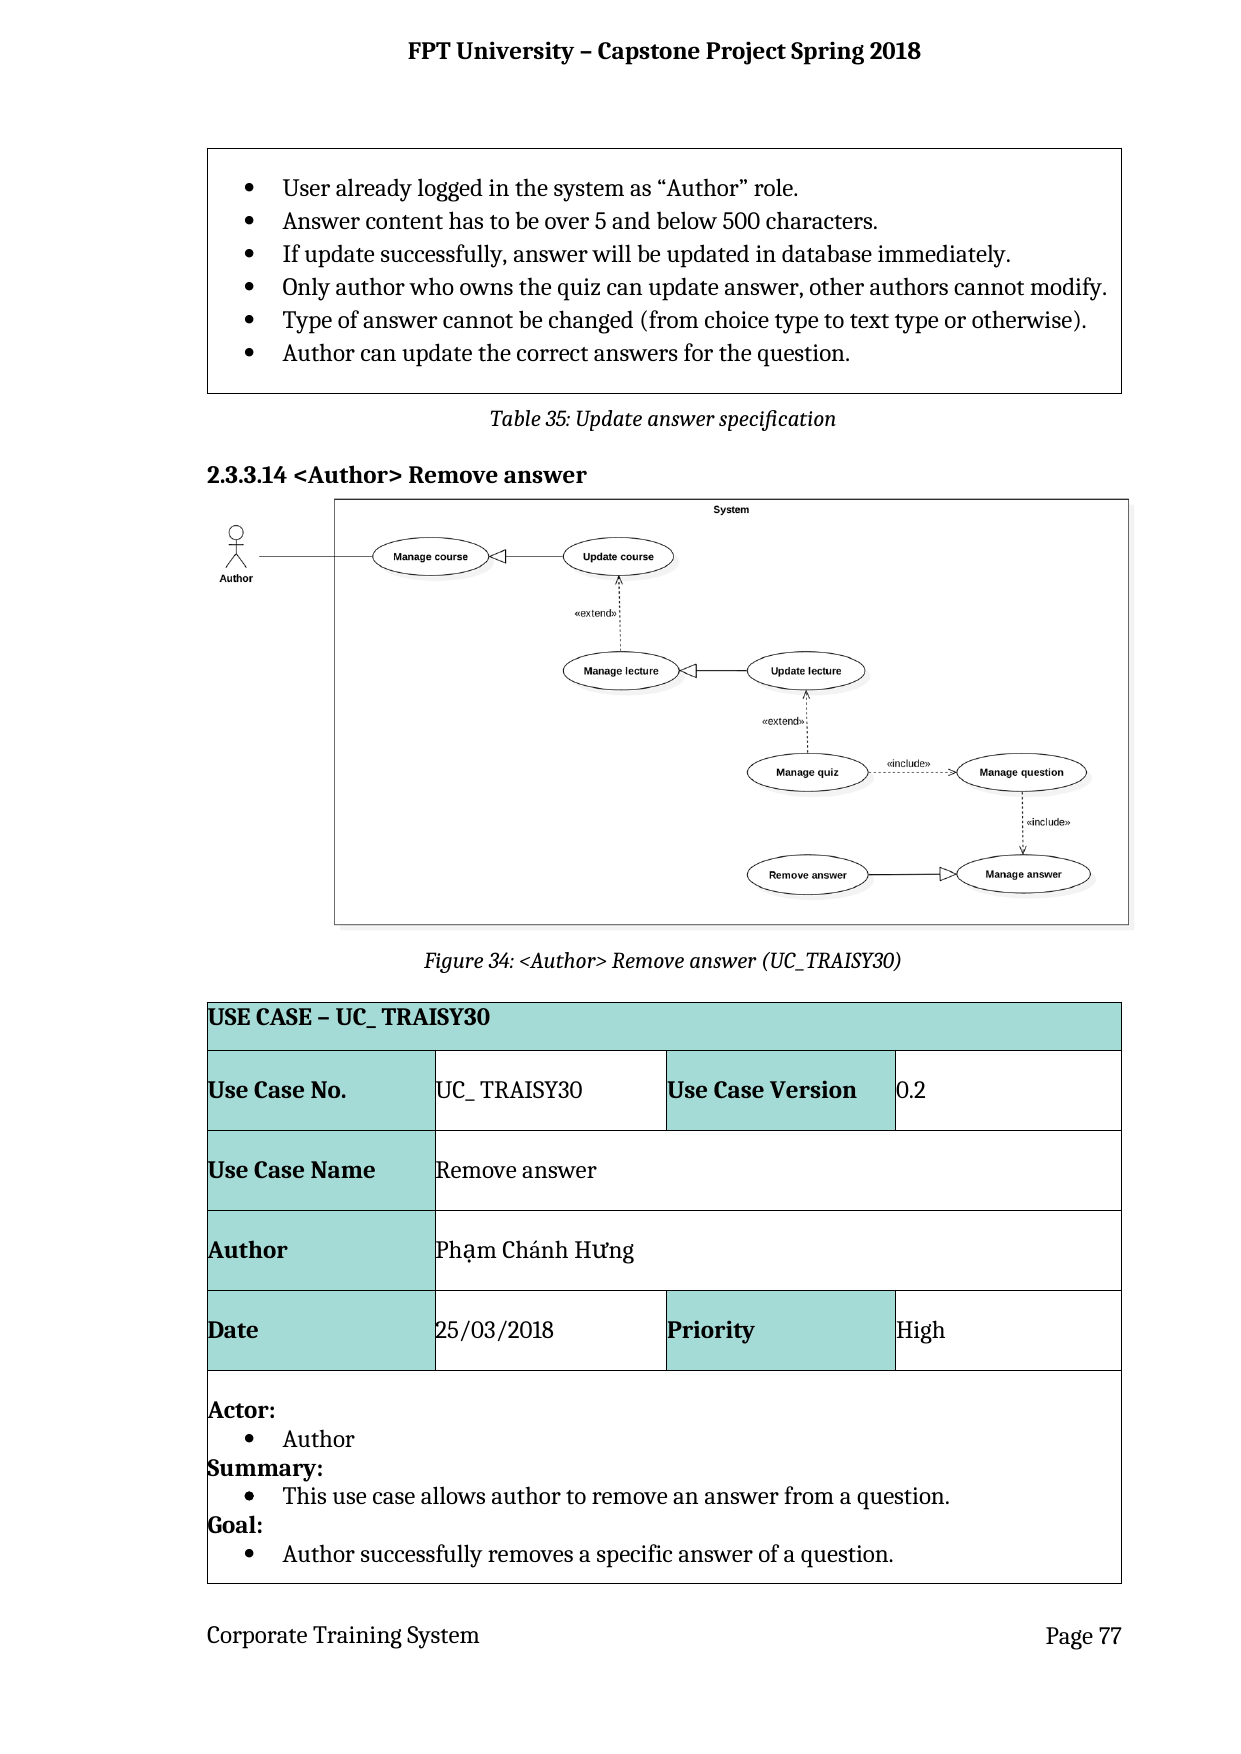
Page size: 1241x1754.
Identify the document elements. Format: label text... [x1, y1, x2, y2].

list Table 35: Update answer specification [207, 406, 1122, 433]
table_cell Use Case Name [208, 1131, 435, 1210]
table_cell Use Case No. [208, 1051, 435, 1130]
table_cell Phạm Chánh Hưng [436, 1211, 1121, 1290]
picture [206, 490, 1137, 933]
table_cell 25/03/2018 [436, 1291, 666, 1370]
table_cell UC_ TRAISY30 [436, 1051, 666, 1130]
text 2.3.3.14 <Author> Remove answer [207, 461, 1122, 490]
table_cell Use Case Version [667, 1051, 895, 1130]
table_cell 0.2 [896, 1051, 1121, 1130]
table_cell Date [208, 1291, 435, 1370]
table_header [208, 1371, 1121, 1583]
table_header USE CASE – UC_ TRAISY30 [208, 1003, 1121, 1050]
table_cell Priority [667, 1291, 895, 1370]
table_cell High [896, 1291, 1121, 1370]
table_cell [208, 149, 1121, 393]
table_cell Author [208, 1211, 435, 1290]
table_cell Remove answer [436, 1131, 1121, 1210]
text Figure 34: <Author> Remove answer (UC_TRAISY30) [207, 947, 1122, 974]
